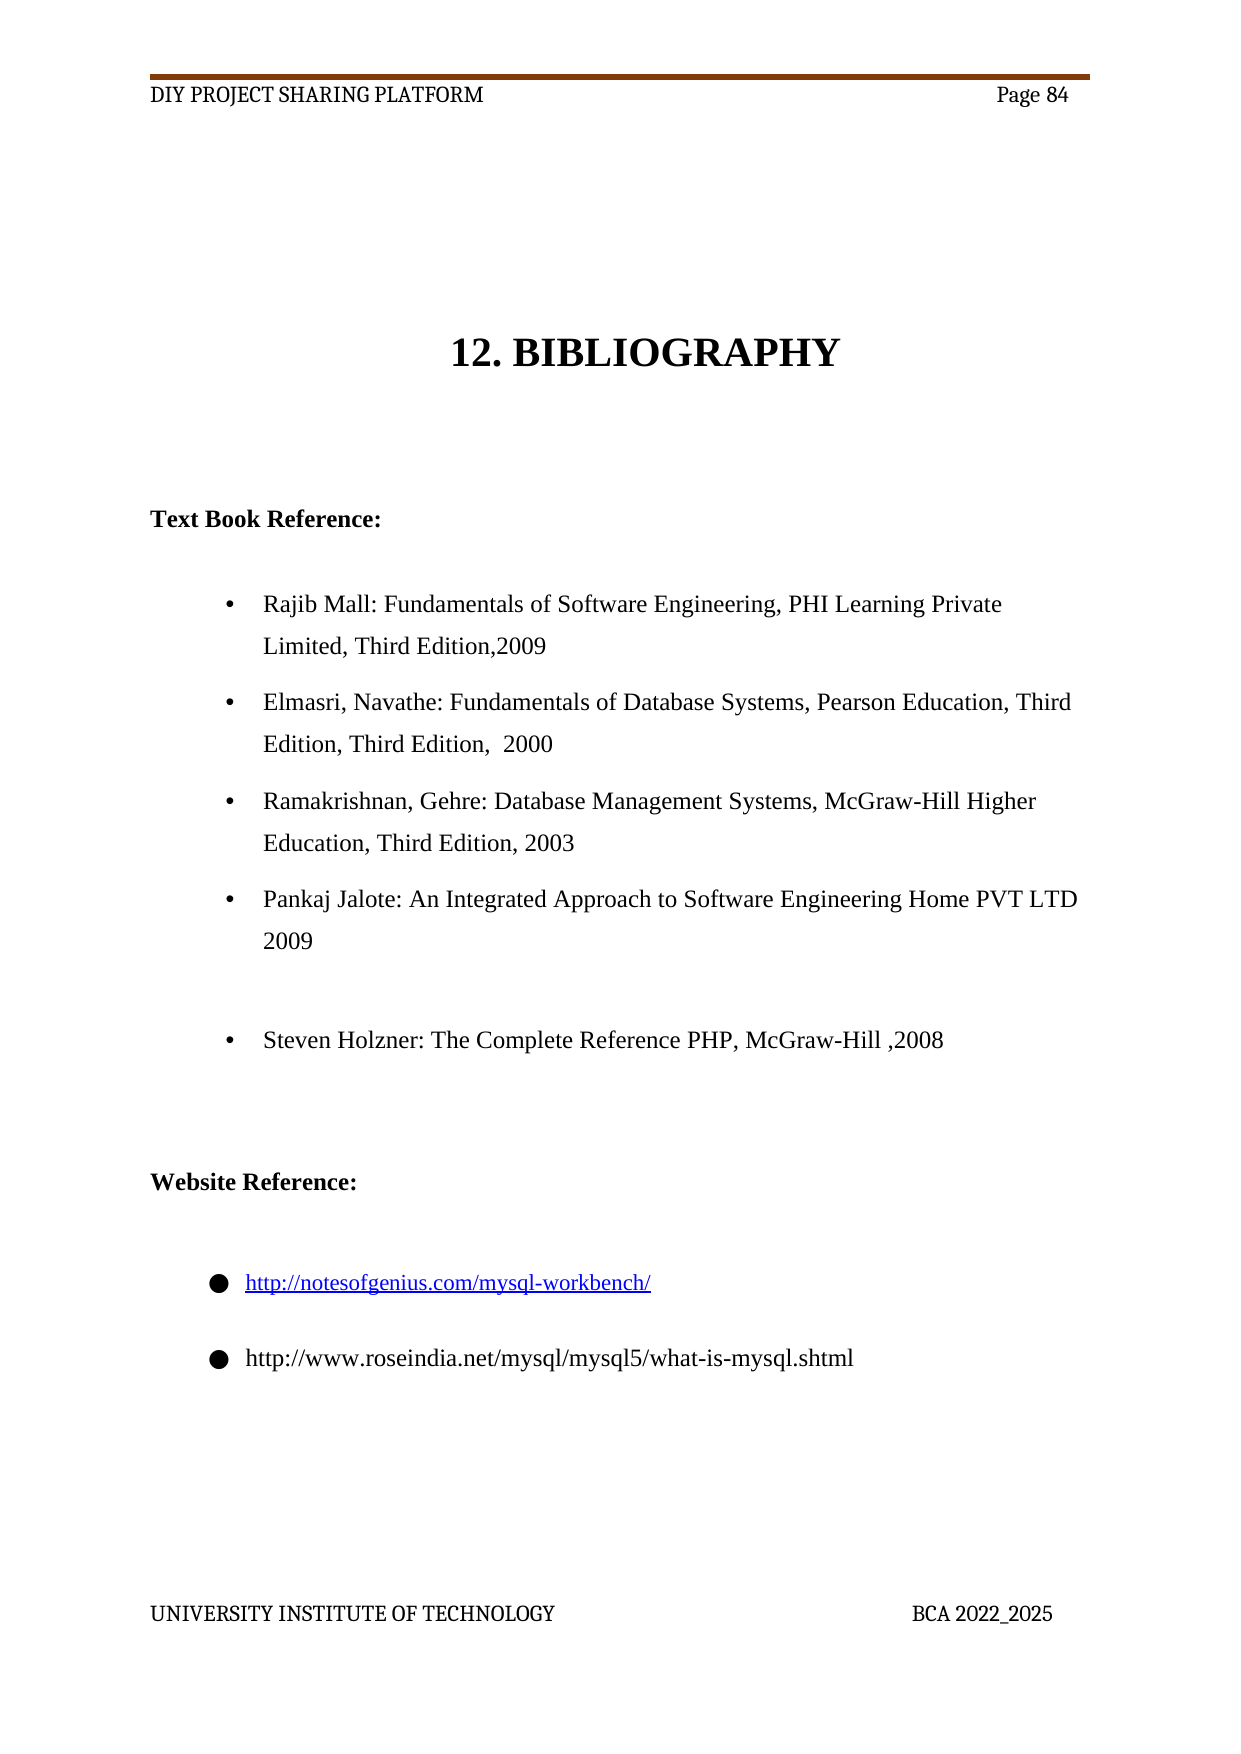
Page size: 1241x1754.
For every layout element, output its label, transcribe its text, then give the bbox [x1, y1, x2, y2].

list Elmasri, Navathe: Fundamentals of Database Systems, Pearson Education, Third Edition, Third Edition, 2000 [225, 687, 1092, 758]
list Steven Holzner: The Complete Reference PHP, McGraw-Hill ,2008 [225, 1025, 1092, 1053]
text Text Book Reference: [150, 504, 1092, 533]
text Website Reference: [150, 1167, 1090, 1195]
list Ramakrishnan, Gehre: Database Management Systems, McGraw-Hill Higher Education, Third Edition, 2003 [225, 786, 1092, 856]
list Pankaj Jalote: An Integrated Approach to Software Engineering Home PVT LTD 2009 [225, 884, 1092, 955]
list Rajib Mall: Fundamentals of Software Engineering, PHI Learning Private Limited, Third Edition,2009 [225, 589, 1092, 660]
text 12. BIBLIOGRAPHY [375, 327, 1090, 375]
list http://notesofgenius.com/mysql-workbench/ [208, 1253, 1090, 1304]
list http://www.roseindia.net/mysql/mysql5/what-is-mysql.shtml [208, 1330, 1090, 1381]
